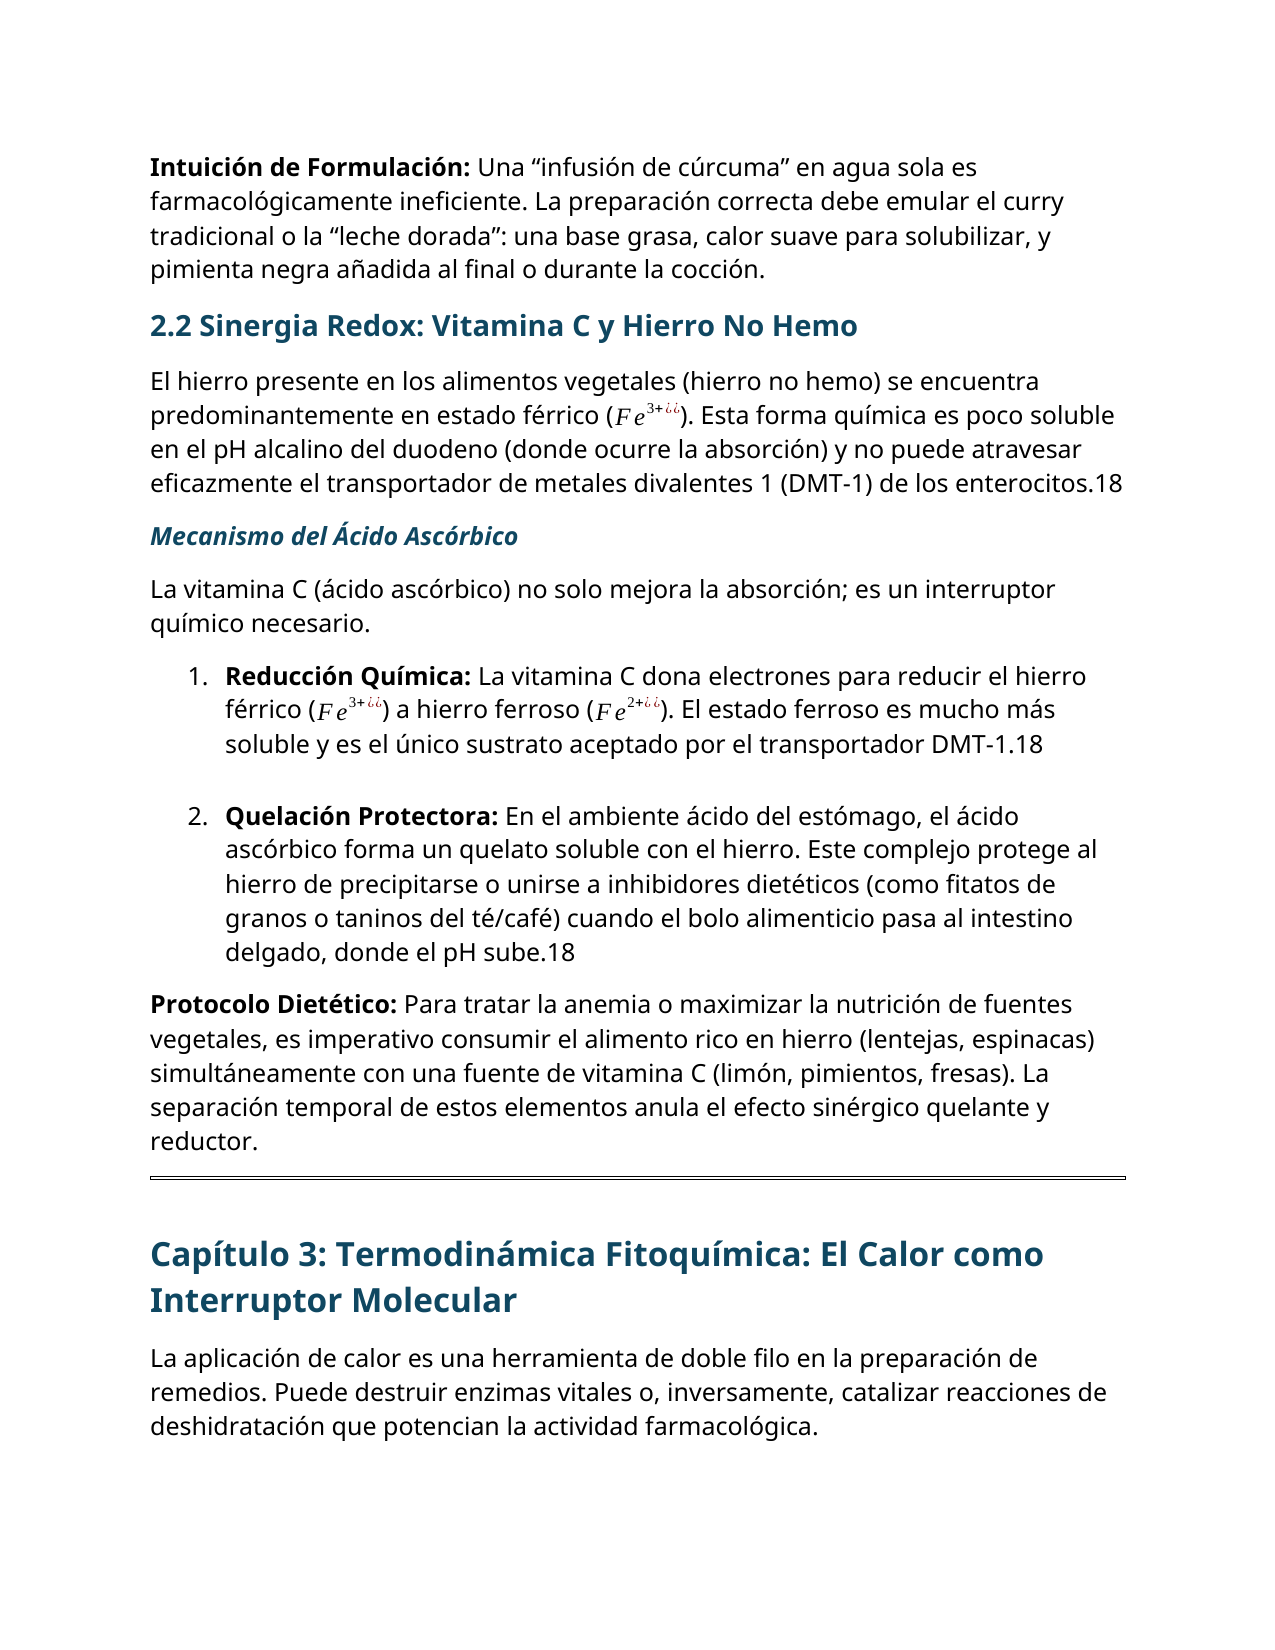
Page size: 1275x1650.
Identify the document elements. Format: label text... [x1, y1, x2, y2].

text Protocolo Dietético: Para tratar la anemia o maximizar la nutrición de fuentes vegetales, es imperativo consumir el alimento rico en hierro (lentejas, espinacas) simultáneamente con una fuente de vitamina C (limón, pimientos, fresas). La separación temporal de estos elementos anula el efecto sinérgico quelante y reductor. [150, 987, 1125, 1157]
text El hierro presente en los alimentos vegetales (hierro no hemo) se encuentra predominantemente en estado férrico (). Esta forma química es poco soluble en el pH alcalino del duodeno (donde ocurre la absorción) y no puede atravesar eficazmente el transportador de metales divalentes 1 (DMT-1) de los enterocitos.18 [150, 363, 1125, 500]
subtitle 2.2 Sinergia Redox: Vitamina C y Hierro No Hemo [150, 305, 1125, 345]
subtitle Mecanismo del Ácido Ascórbico [150, 518, 1125, 552]
list Quelación Protectora: En el ambiente ácido del estómago, el ácido ascórbico forma un quelato soluble con el hierro. Este complejo protege al hierro de precipitarse o unirse a inhibidores dietéticos (como fitatos de granos o taninos del té/café) cuando el bolo alimenticio pasa al intestino delgado, donde el pH sube.18 [187, 798, 1125, 968]
text La aplicación de calor es una herramienta de doble filo en la preparación de remedios. Puede destruir enzimas vitales o, inversamente, catalizar reacciones de deshidratación que potencian la actividad farmacológica. [150, 1341, 1125, 1443]
list Reducción Química: La vitamina C dona electrones para reducir el hierro férrico () a hierro ferroso (). El estado ferroso es mucho más soluble y es el único sustrato aceptado por el transportador DMT-1.18 [187, 658, 1125, 794]
subtitle Capítulo 3: Termodinámica Fitoquímica: El Calor como Interruptor Molecular [150, 1231, 1125, 1322]
text Intuición de Formulación: Una “infusión de cúrcuma” en agua sola es farmacológicamente ineficiente. La preparación correcta debe emular el curry tradicional o la “leche dorada”: una base grasa, calor suave para solubilizar, y pimienta negra añadida al final o durante la cocción. [150, 150, 1125, 286]
text La vitamina C (ácido ascórbico) no solo mejora la absorción; es un interruptor químico necesario. [150, 571, 1125, 639]
